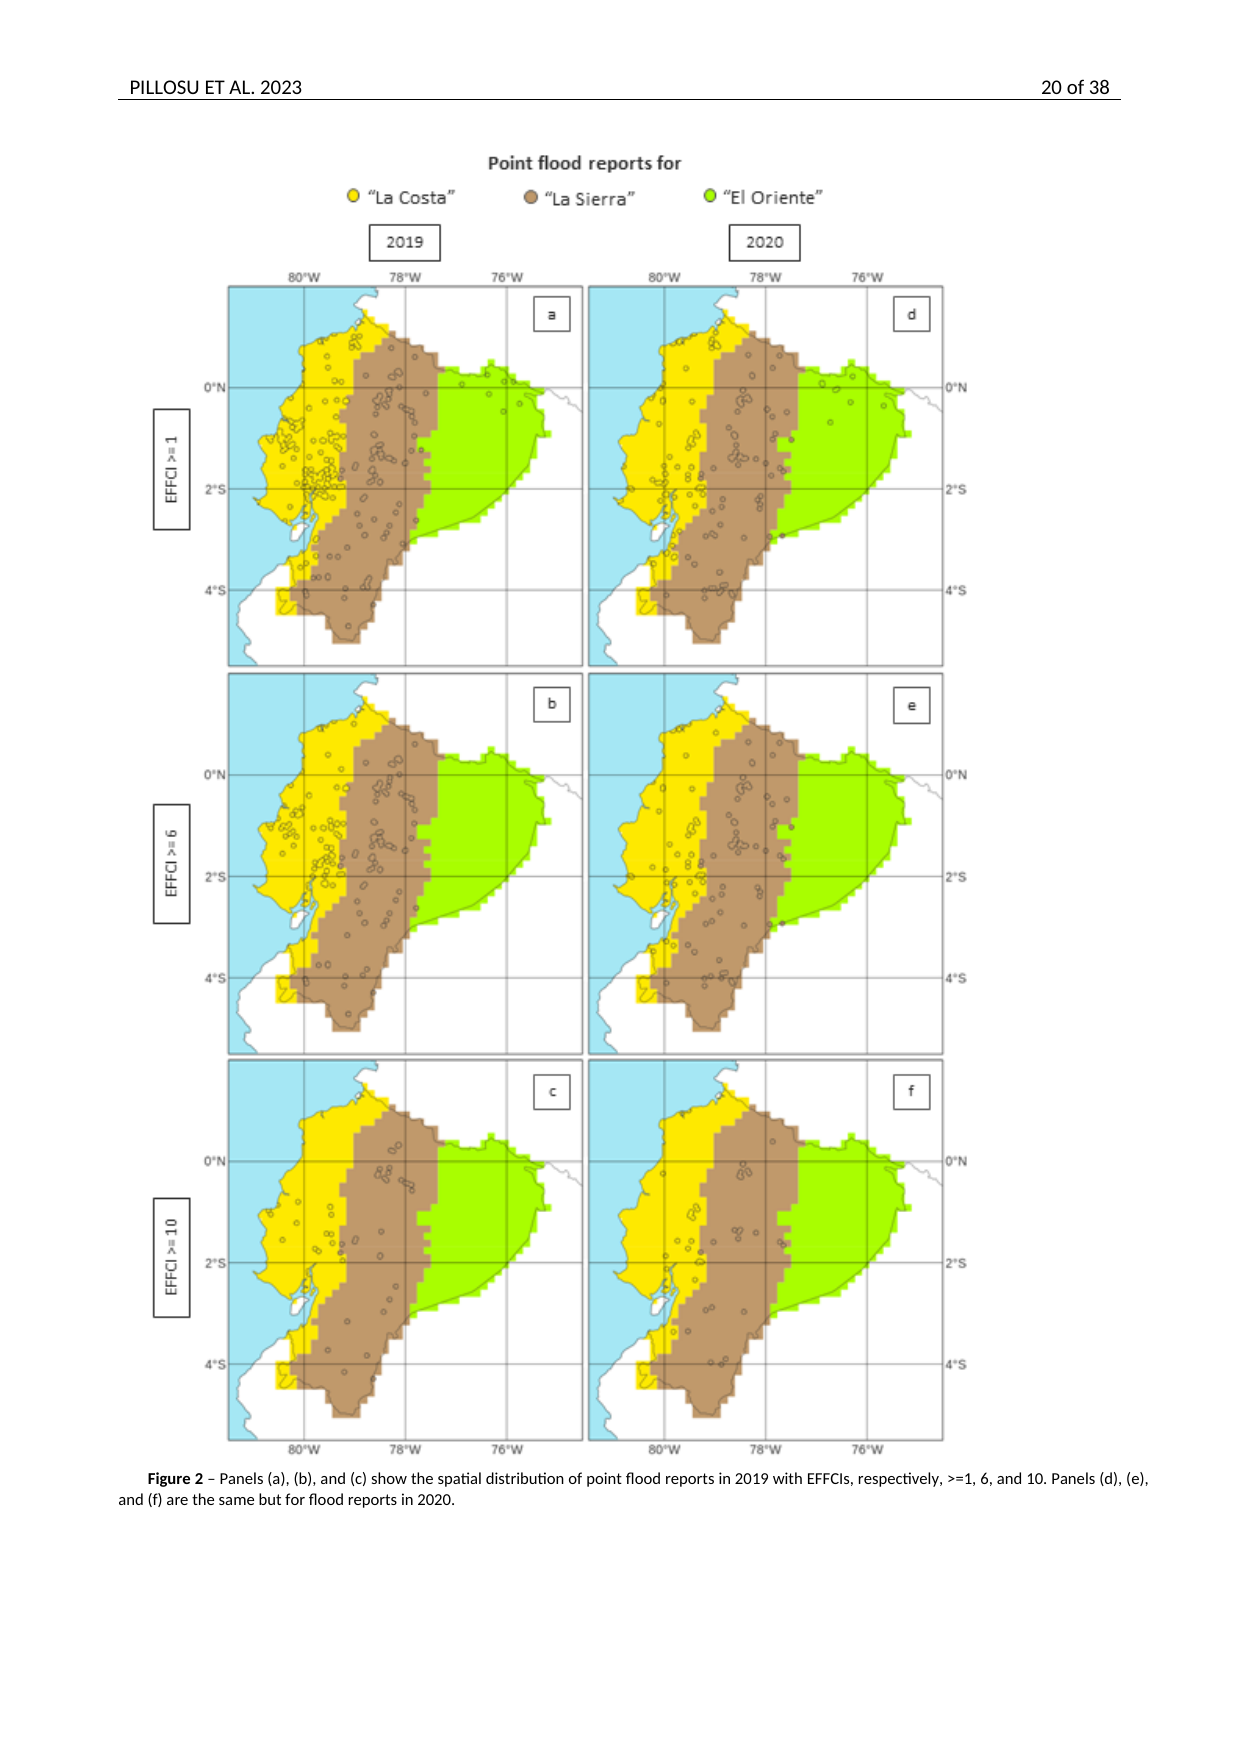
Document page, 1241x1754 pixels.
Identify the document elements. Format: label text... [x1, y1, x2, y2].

text Figure 2 – Panels (a), (b), and (c) show the spatial distribution of point flood reports in 2019 with EFFCIs, respectively, >=1, 6, and 10. Panels (d), (e), and (f) are the same but for flood reports in 2020. [118, 1468, 1152, 1509]
picture [147, 151, 981, 1462]
